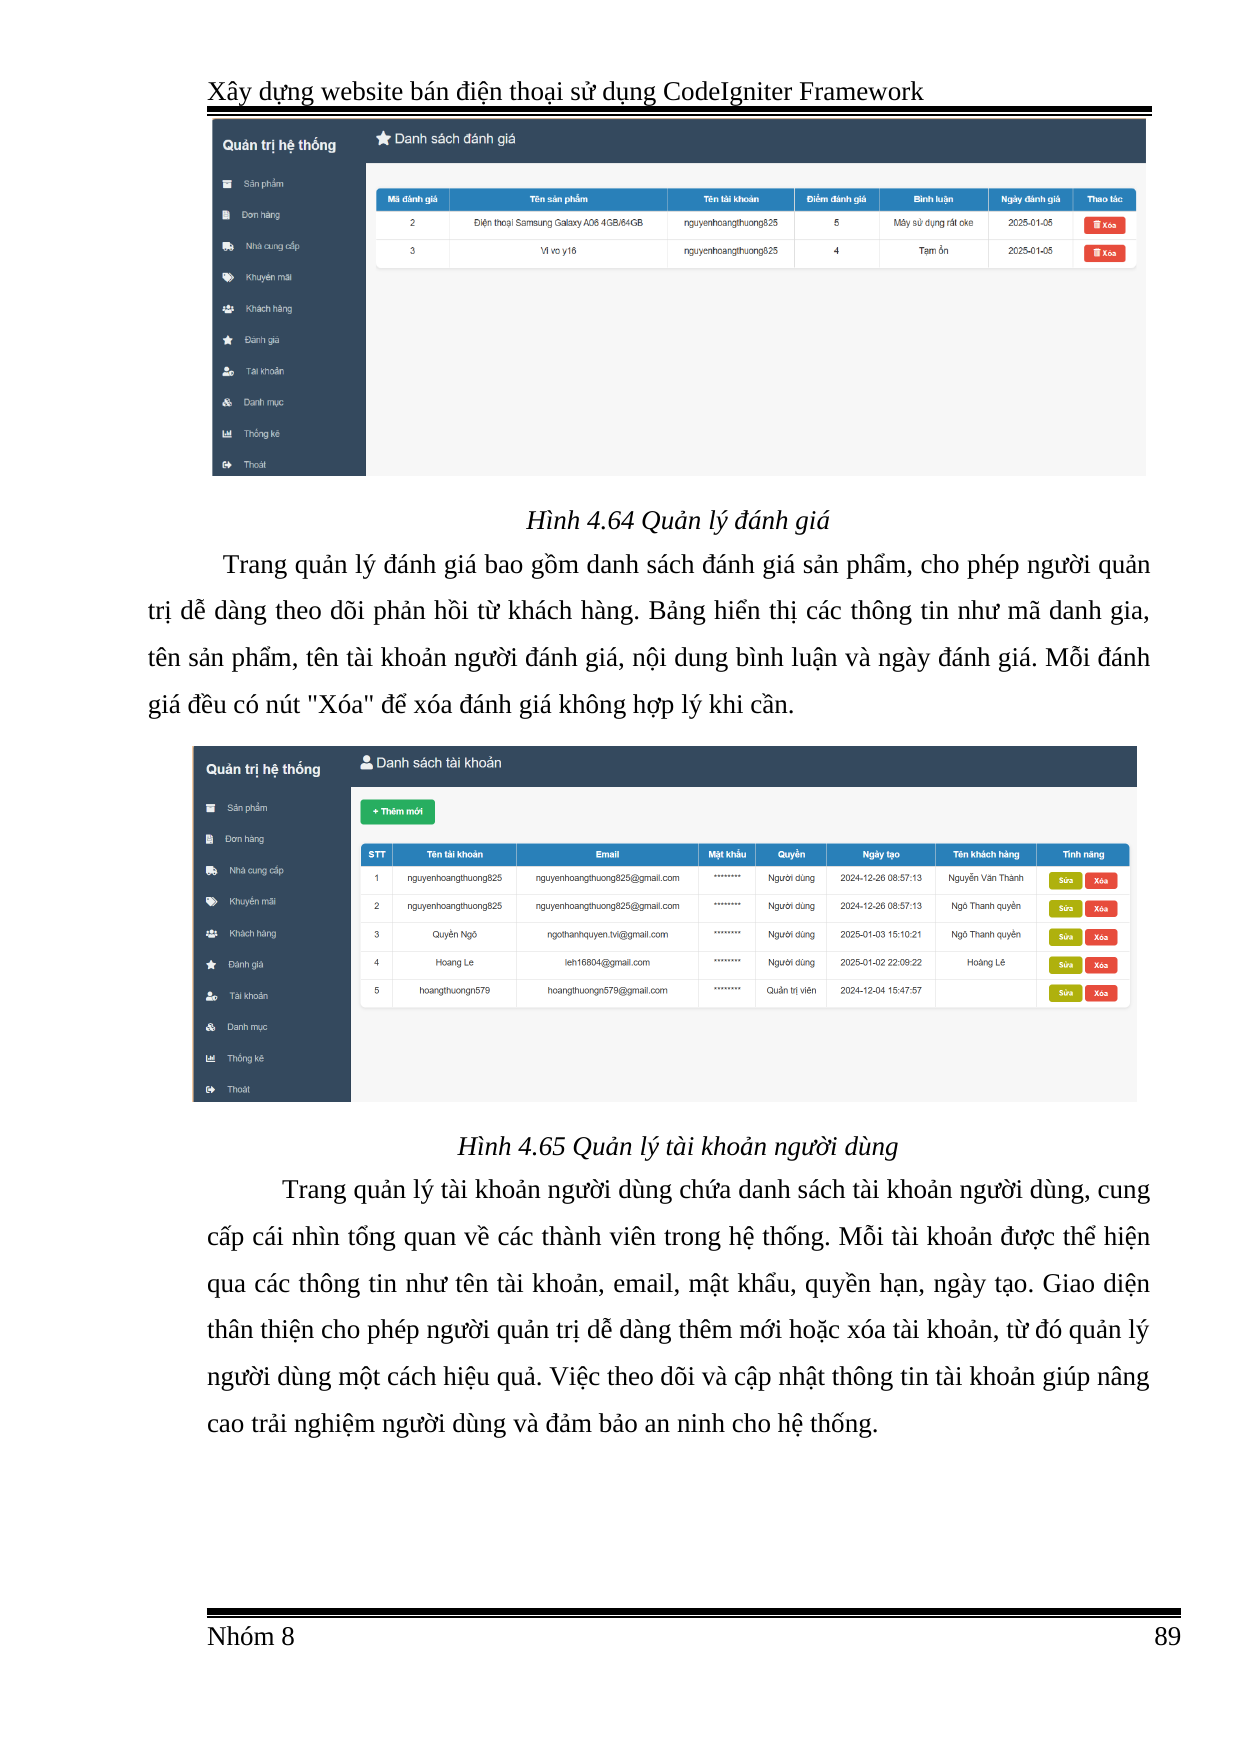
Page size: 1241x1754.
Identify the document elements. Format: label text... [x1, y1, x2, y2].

picture [212, 118, 1147, 476]
picture [192, 746, 1137, 1102]
text Trang quản lý tài khoản người dùng chứa danh sách tài khoản người dùng, cung cấp cái nhìn tổng quan về các thành viên trong hệ thống. Mỗi tài khoản được thể hiện qua các thông tin như tên tài khoản, email, mật khẩu, quyền hạn, ngày tạo. Giao diện thân thiện cho phép người quản trị dễ dàng thêm mới hoặc xóa tài khoản, từ đó quản lý người dùng một cách hiệu quả. Việc theo dõi và cập nhật thông tin tài khoản giúp nâng cao trải nghiệm người dùng và đảm bảo an ninh cho hệ thống. [207, 1173, 1152, 1438]
text Trang quản lý đánh giá bao gồm danh sách đánh giá sản phẩm, cho phép người quản trị dễ dàng theo dõi phản hồi từ khách hàng. Bảng hiển thị các thông tin như mã danh gia, tên sản phẩm, tên tài khoản người đánh giá, nội dung bình luận và ngày đánh giá. Mỗi đánh giá đều có nút "Xóa" để xóa đánh giá không hợp lý khi cần. [148, 548, 1152, 719]
